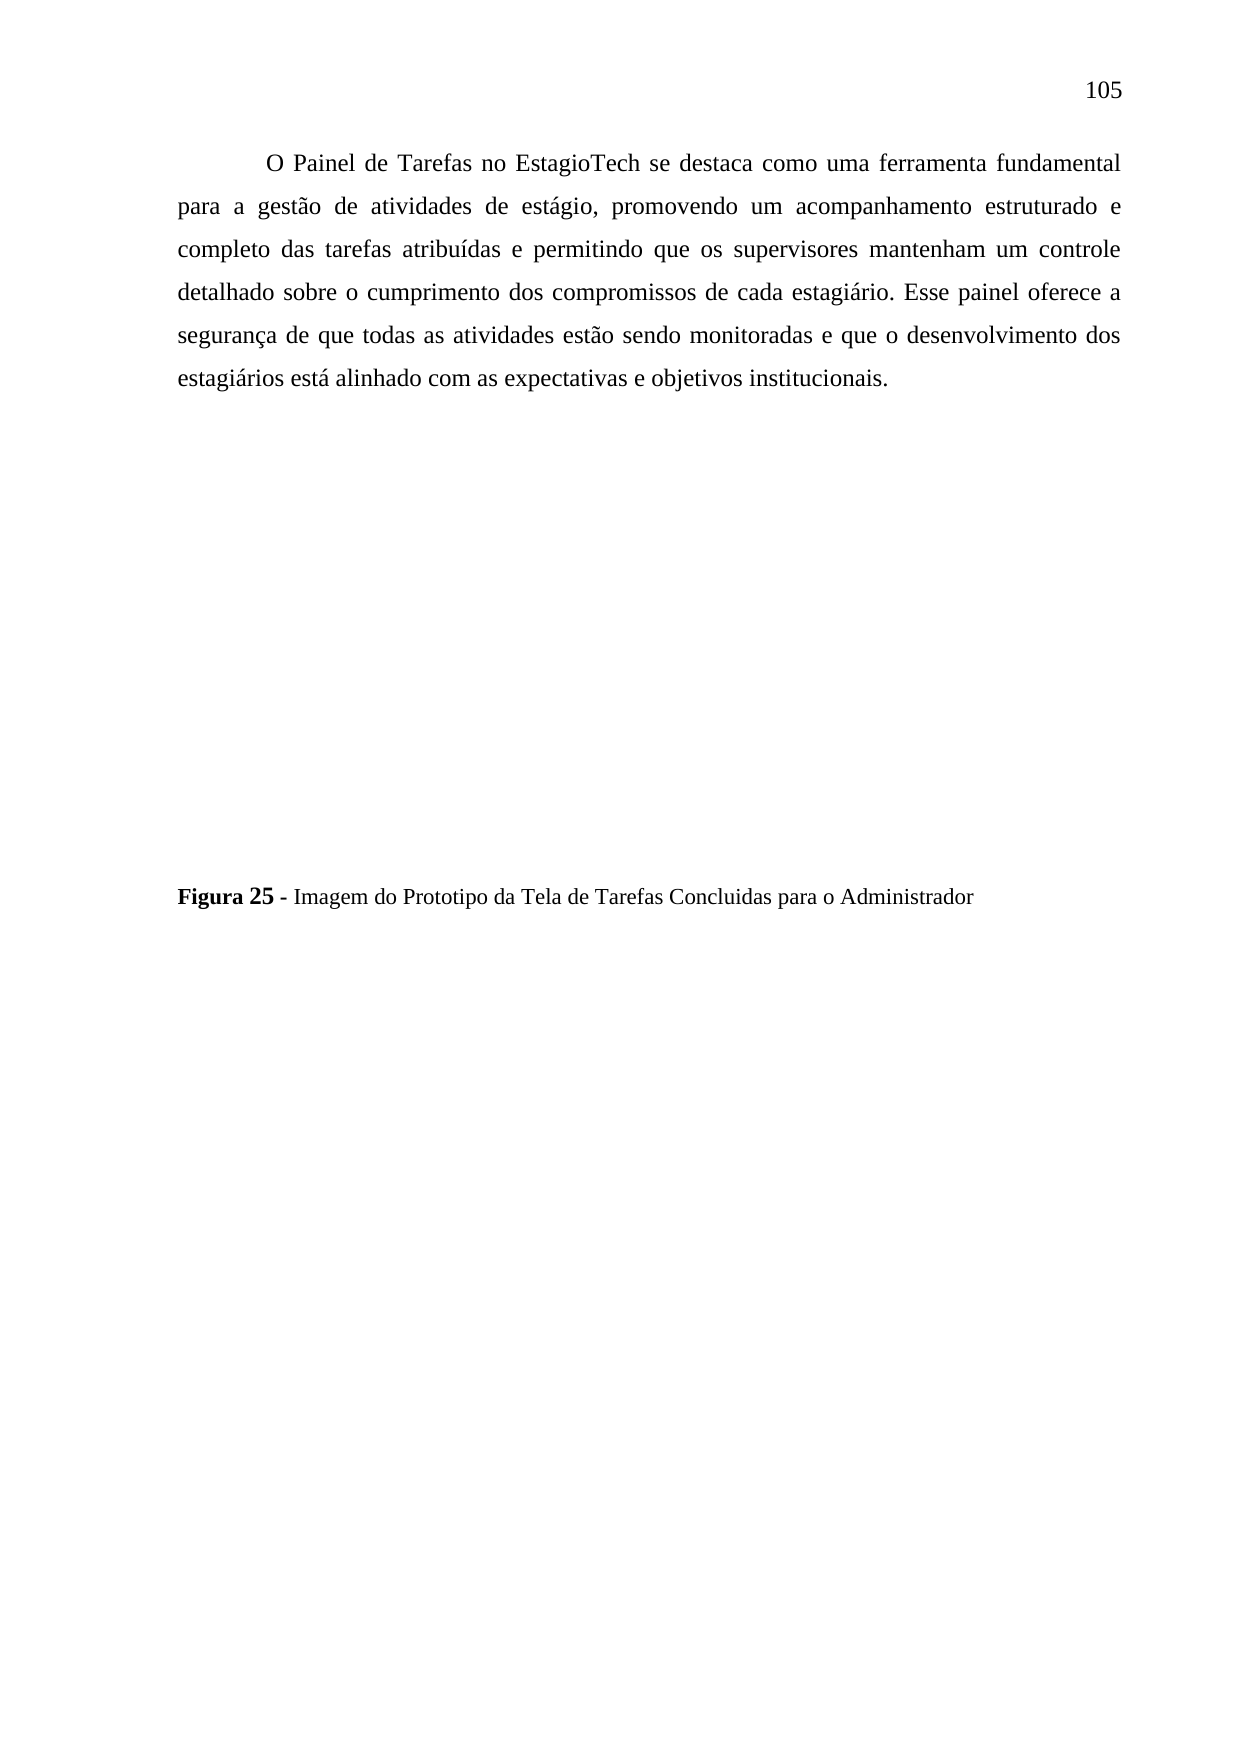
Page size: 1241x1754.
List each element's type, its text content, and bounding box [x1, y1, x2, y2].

text O Painel de Tarefas no EstagioTech se destaca como uma ferramenta fundamental para a gestão de atividades de estágio, promovendo um acompanhamento estruturado e completo das tarefas atribuídas e permitindo que os supervisores mantenham um controle detalhado sobre o cumprimento dos compromissos de cada estagiário. Esse painel oferece a segurança de que todas as atividades estão sendo monitoradas e que o desenvolvimento dos estagiários está alinhado com as expectativas e objetivos institucionais. [177, 148, 1122, 392]
text Figura 25 - Imagem do Prototipo da Tela de Tarefas Concluidas para o Administrador [177, 881, 1122, 909]
